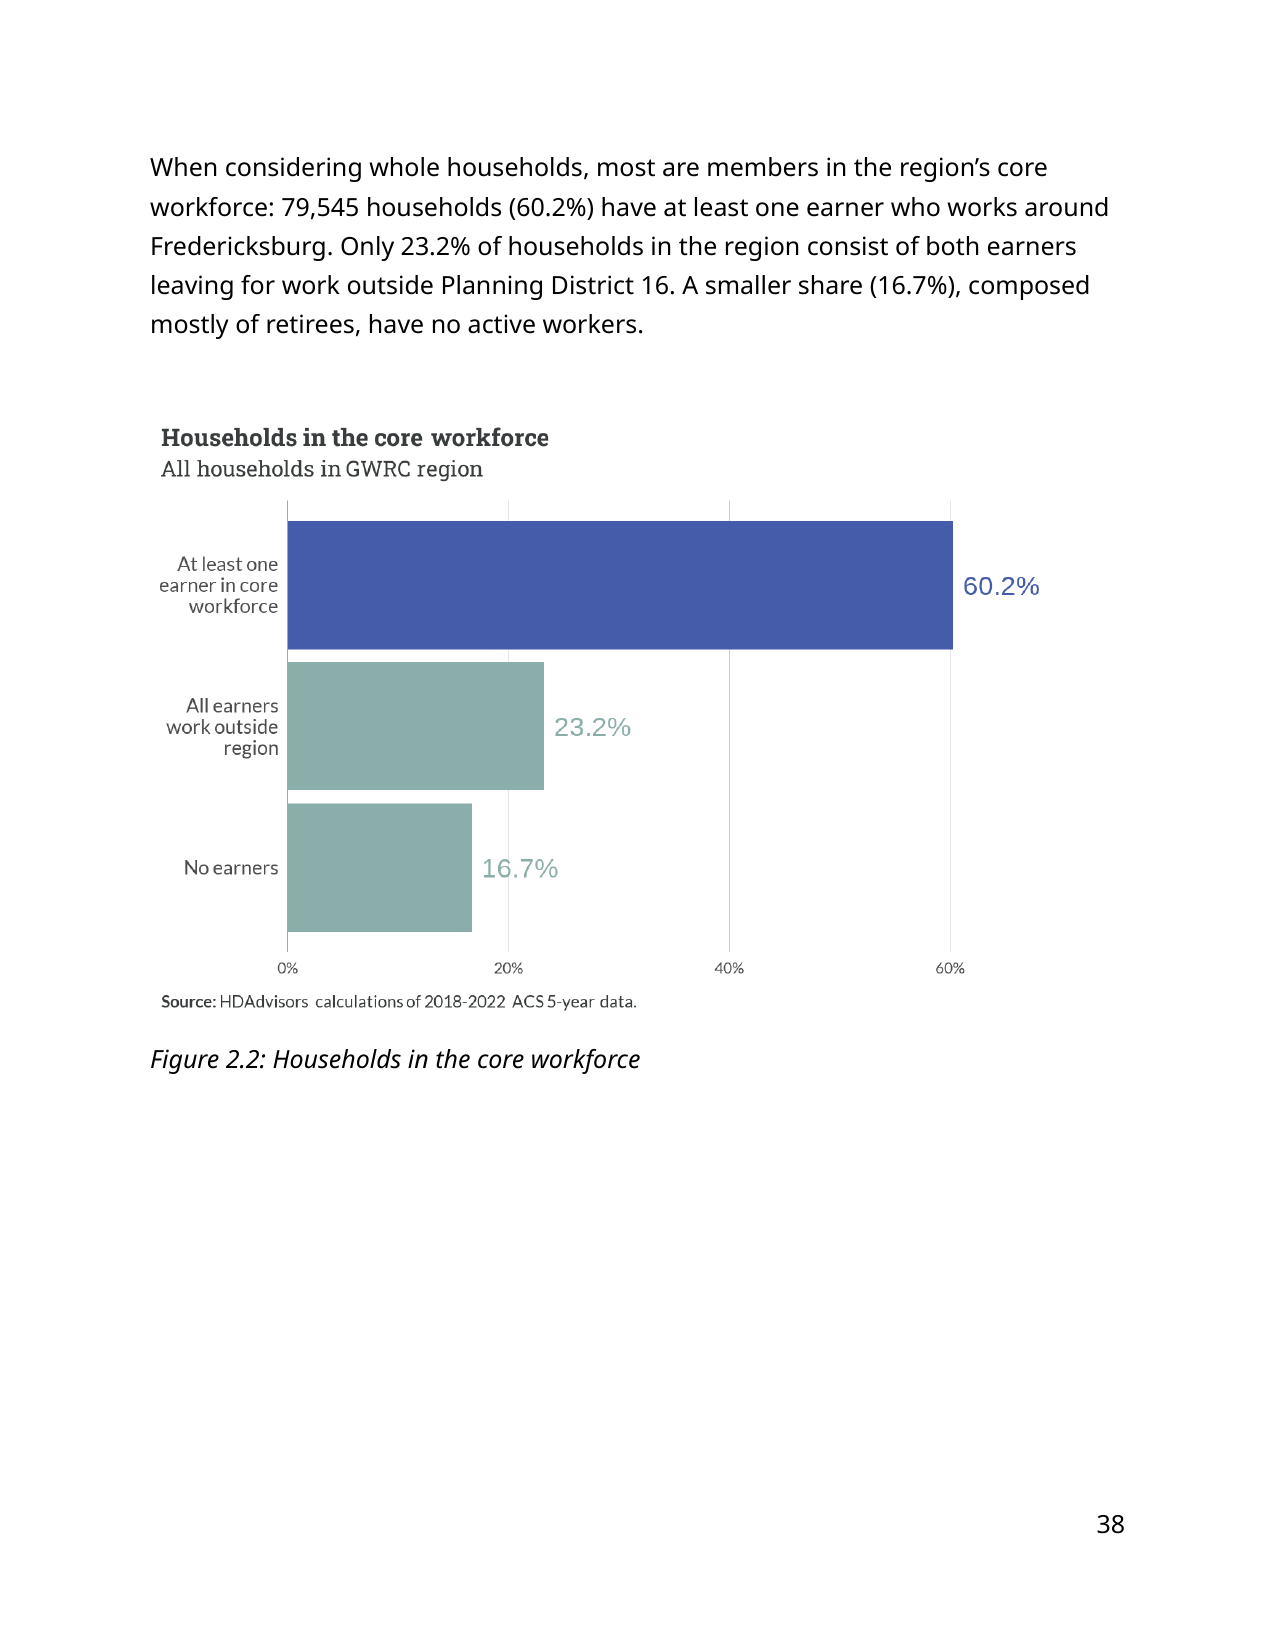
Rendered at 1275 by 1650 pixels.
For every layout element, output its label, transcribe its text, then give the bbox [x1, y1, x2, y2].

text When considering whole households, most are members in the region’s core workforce: 79,545 households (60.2%) have at least one earner who works around Fredericksburg. Only 23.2% of households in the region consist of both earners leaving for work outside Planning District 16. A smaller share (16.7%), composed mostly of retirees, have no active workers. [150, 150, 1125, 341]
picture [150, 418, 1125, 1021]
text Figure 2.2: Households in the core workforce [150, 1042, 1125, 1076]
